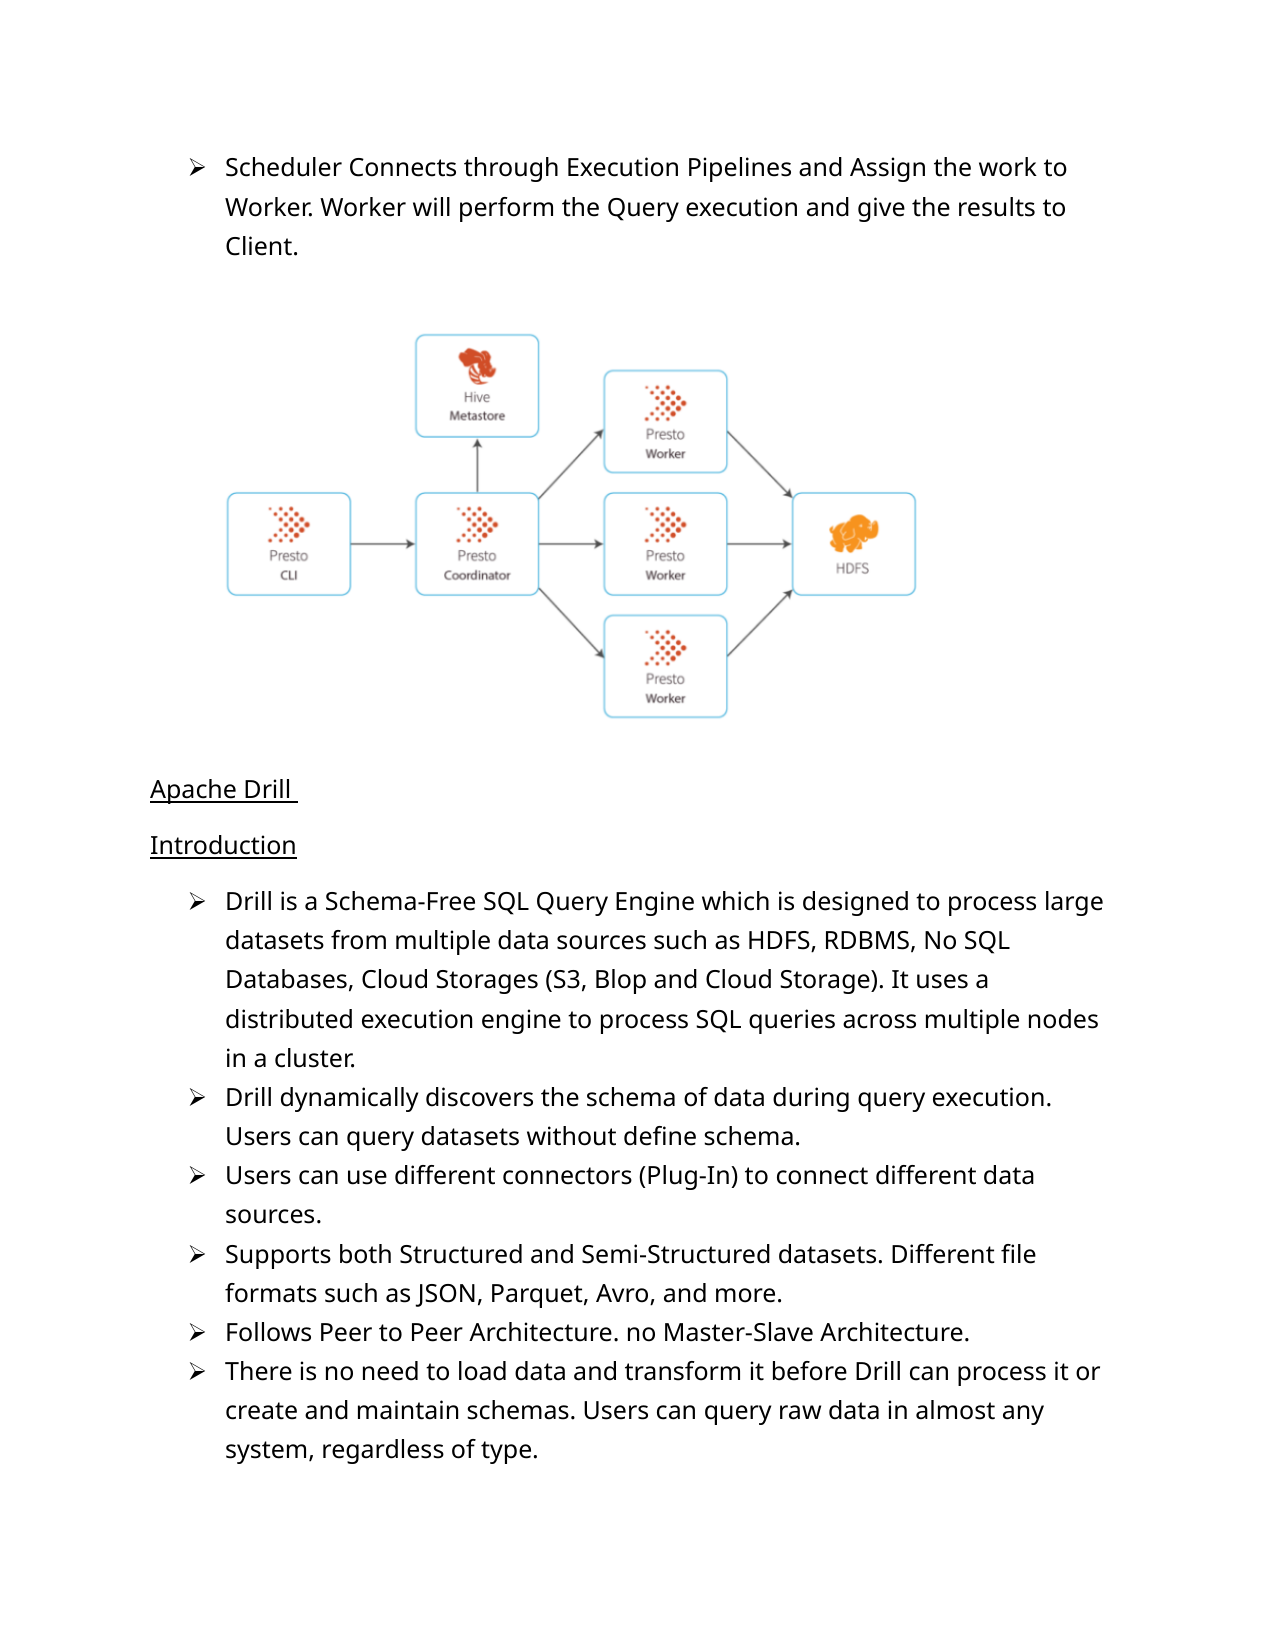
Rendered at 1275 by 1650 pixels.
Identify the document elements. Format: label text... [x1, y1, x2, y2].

list Drill is a Schema-Free SQL Query Engine which is designed to process large datasets from multiple data sources such as HDFS, RDBMS, No SQL Databases, Cloud Storages (S3, Blop and Cloud Storage). It uses a distributed execution engine to process SQL queries across multiple nodes in a cluster. [187, 884, 1125, 1074]
text Apache Drill [150, 772, 1125, 806]
list Scheduler Connects through Execution Pipelines and Assign the work to Worker. Worker will perform the Query execution and give the results to Client. [187, 150, 1125, 262]
picture [187, 296, 1014, 743]
text Introduction [150, 828, 1125, 862]
list Follows Peer to Peer Architecture. no Master-Slave Architecture. [187, 1315, 1125, 1349]
list Drill dynamically discovers the schema of data during query execution. Users can query datasets without define schema. [187, 1080, 1125, 1153]
list Supports both Structured and Semi-Structured datasets. Different file formats such as JSON, Parquet, Avro, and more. [187, 1236, 1125, 1309]
list Users can use different connectors (Plug-In) to connect different data sources. [187, 1158, 1125, 1231]
list There is no need to load data and transform it before Drill can process it or create and maintain schemas. Users can query raw data in almost any system, regardless of type. [187, 1354, 1125, 1466]
